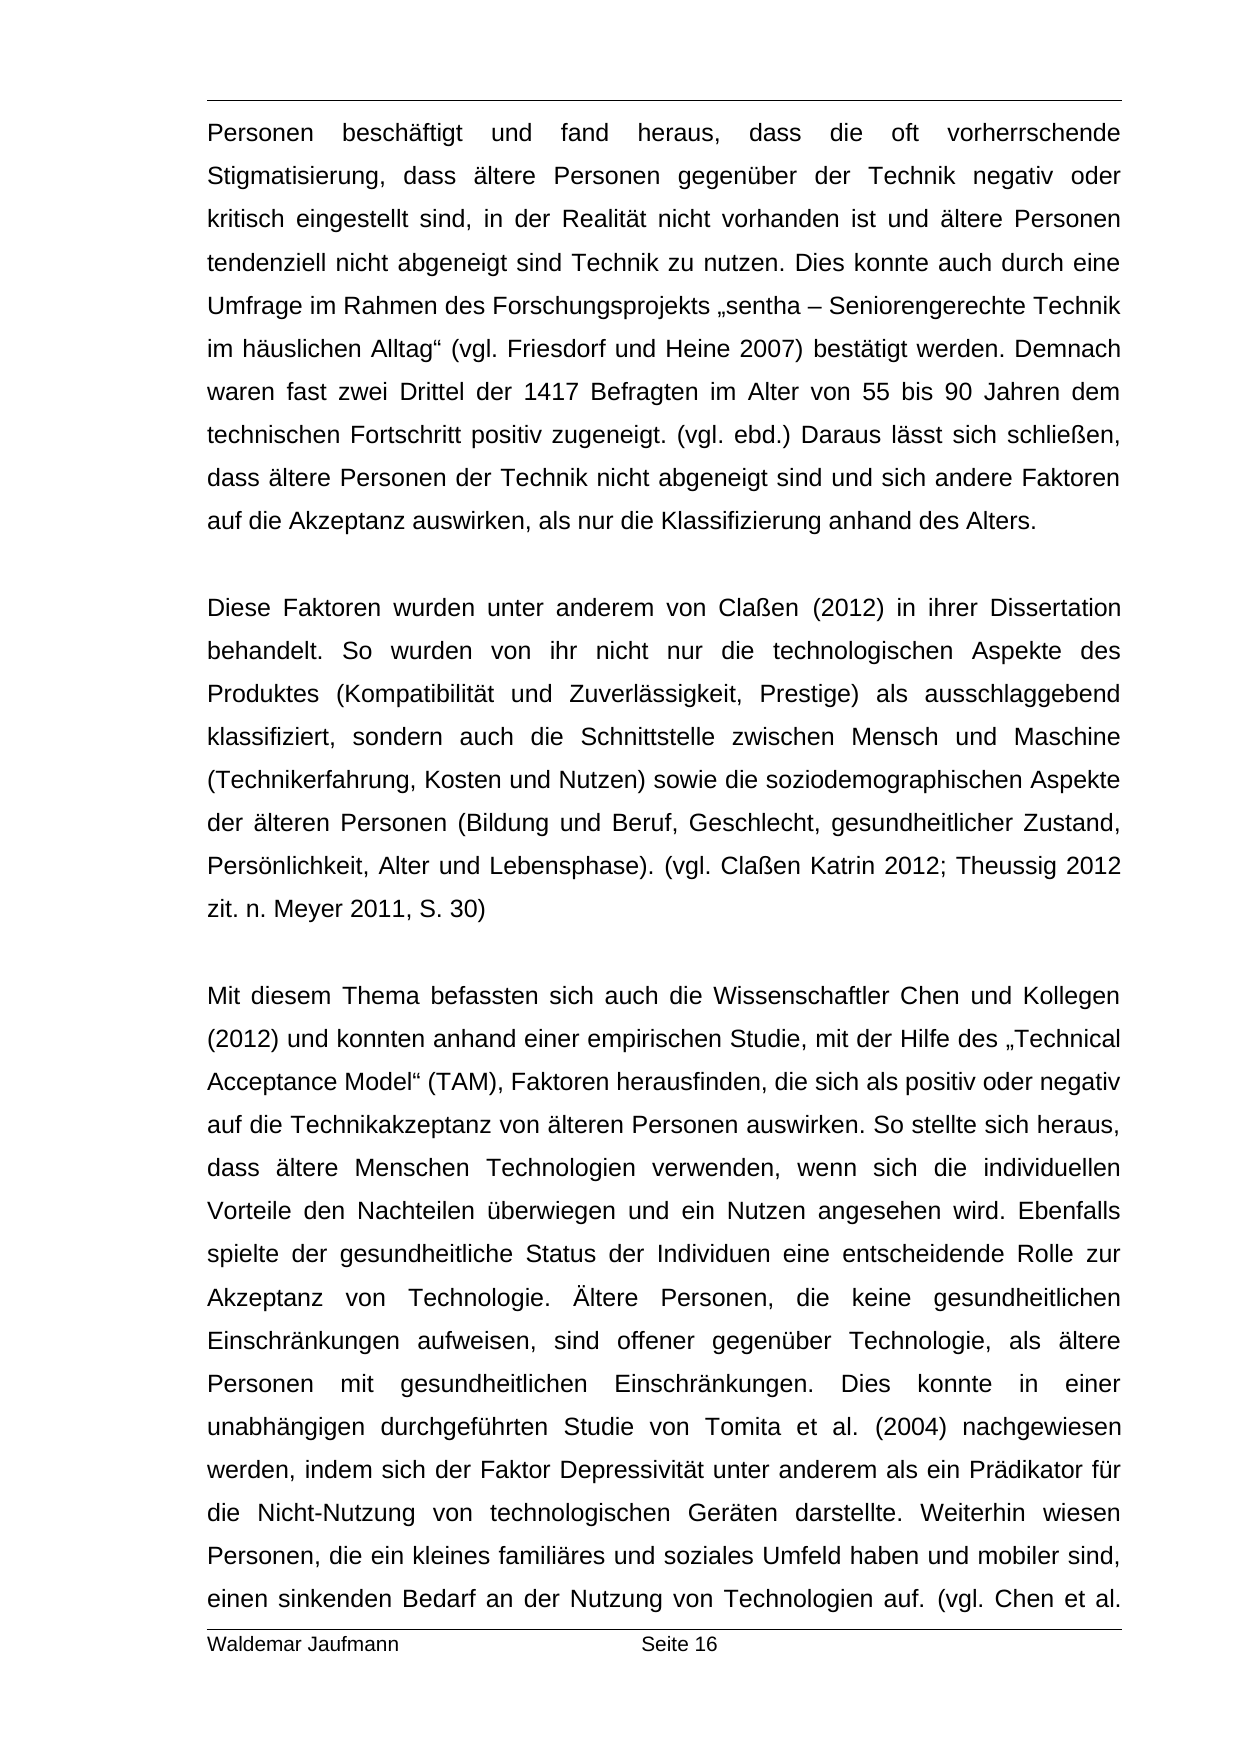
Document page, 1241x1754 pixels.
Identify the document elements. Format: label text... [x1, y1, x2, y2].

text Diese Faktoren wurden unter anderem von Claßen (2012) in ihrer Dissertation behandelt. So wurden von ihr nicht nur die technologischen Aspekte des Produktes (Kompatibilität und Zuverlässigkeit, Prestige) als ausschlaggebend klassifiziert, sondern auch die Schnittstelle zwischen Mensch und Maschine (Technikerfahrung, Kosten und Nutzen) sowie die soziodemographischen Aspekte der älteren Personen (Bildung und Beruf, Geschlecht, gesundheitlicher Zustand, Persönlichkeit, Alter und Lebensphase). (vgl. Claßen Katrin 2012; Theussig 2012 zit. n. Meyer 2011, S. 30) [207, 592, 1122, 923]
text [207, 981, 1122, 1613]
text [207, 118, 1122, 535]
